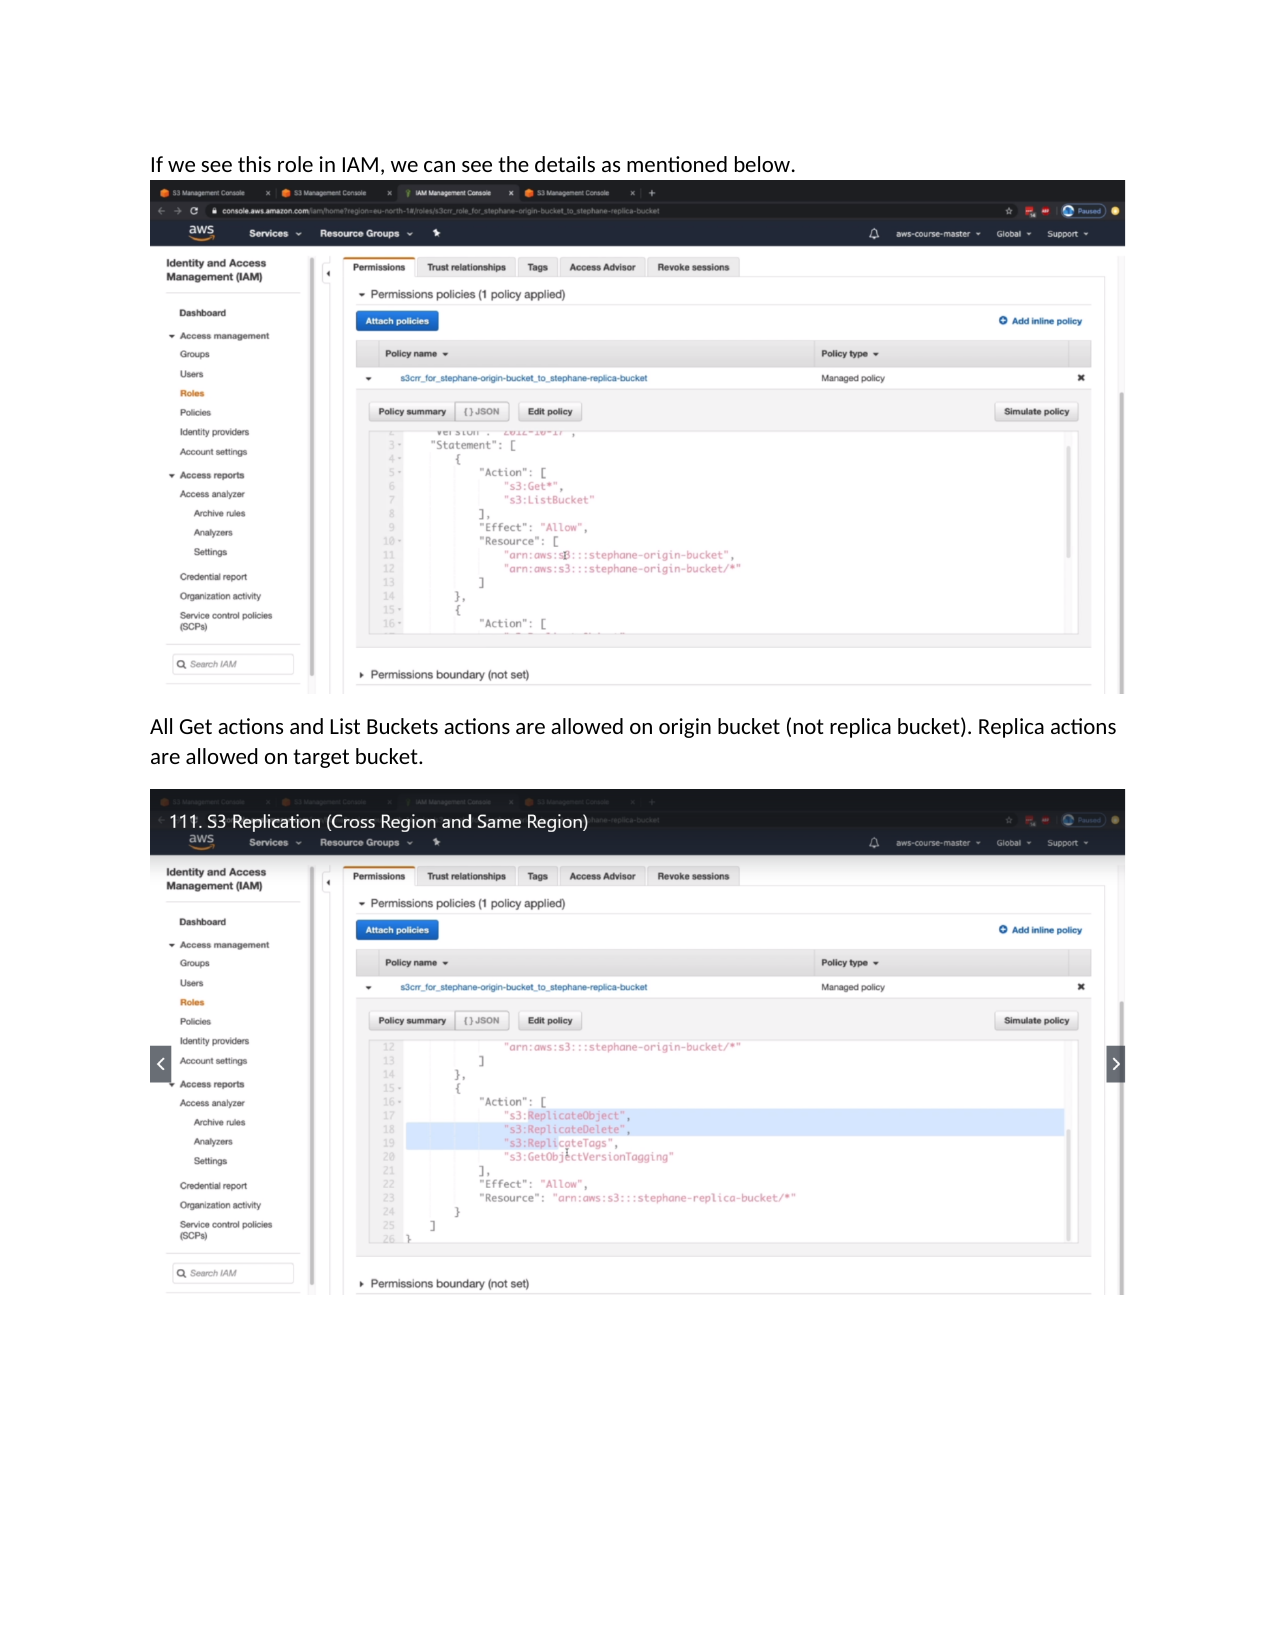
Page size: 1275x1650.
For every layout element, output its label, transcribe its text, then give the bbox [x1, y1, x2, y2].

text If we see this role in IAM, we can see the details as mentioned below. [150, 150, 1125, 180]
picture [150, 180, 1125, 694]
picture [150, 789, 1125, 1295]
text All Get actions and List Buckets actions are allowed on origin bucket (not replica bucket). Replica actions are allowed on target bucket. [150, 712, 1125, 771]
